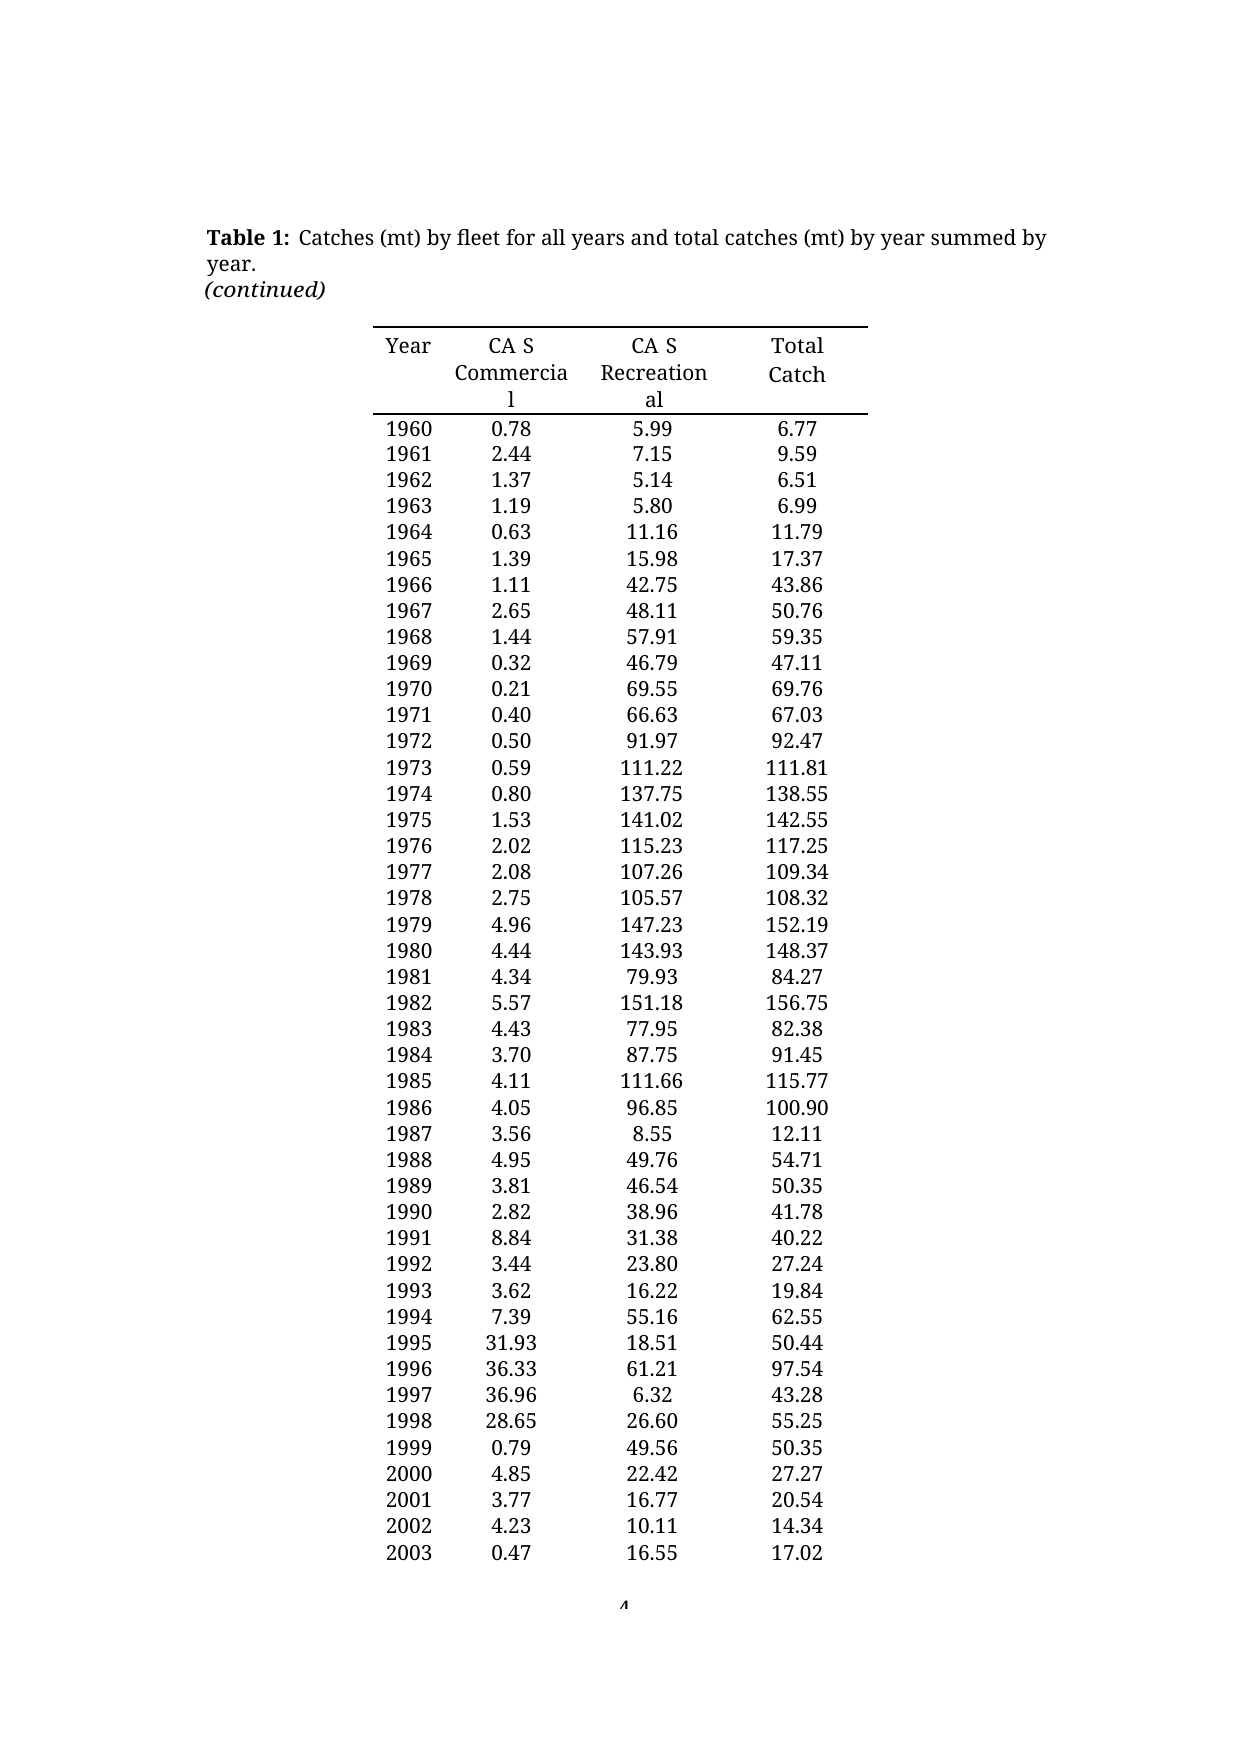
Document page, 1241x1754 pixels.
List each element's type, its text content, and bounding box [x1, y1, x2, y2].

table_cell 1.44 [442, 625, 581, 651]
table_cell 0.32 [442, 651, 581, 677]
table_cell 16.22 [581, 1279, 726, 1305]
table_cell 1.11 [442, 573, 581, 599]
table_cell 1972 [373, 730, 442, 756]
table_cell 96.85 [581, 1096, 726, 1122]
table_cell 23.80 [581, 1253, 726, 1279]
table_cell 2.08 [442, 861, 581, 887]
table_cell 117.25 [726, 834, 868, 861]
table_cell 22.42 [581, 1462, 726, 1488]
table_cell 105.57 [581, 887, 726, 913]
table_cell 3.56 [442, 1122, 581, 1148]
table_cell 14.34 [726, 1514, 868, 1540]
table_cell 15.98 [581, 547, 726, 573]
table_cell 1.39 [442, 547, 581, 573]
table_cell 111.66 [581, 1070, 726, 1096]
table_cell 5.99 [581, 415, 726, 442]
table_cell 1980 [373, 939, 442, 965]
table_cell 109.34 [726, 861, 868, 887]
table_cell 2.02 [442, 834, 581, 861]
table_cell 0.59 [442, 756, 581, 782]
table_cell 50.35 [726, 1174, 868, 1200]
table_cell 1976 [373, 834, 442, 861]
table_cell 3.81 [442, 1174, 581, 1200]
table_cell 42.75 [581, 573, 726, 599]
table_cell 1981 [373, 965, 442, 991]
table_cell 137.75 [581, 782, 726, 808]
table_cell 91.97 [581, 730, 726, 756]
table_cell 1999 [373, 1436, 442, 1462]
table_cell 79.93 [581, 965, 726, 991]
table_cell 12.11 [726, 1122, 868, 1148]
table_cell 1994 [373, 1305, 442, 1331]
table_cell 5.80 [581, 495, 726, 521]
table_cell 26.60 [581, 1410, 726, 1436]
table_cell 17.37 [726, 547, 868, 573]
table_cell 1971 [373, 704, 442, 730]
table_cell 4.34 [442, 965, 581, 991]
table_cell 1.19 [442, 495, 581, 521]
table_cell 111.22 [581, 756, 726, 782]
table_cell 50.44 [726, 1331, 868, 1357]
table_cell 4.05 [442, 1096, 581, 1122]
table_cell 6.99 [726, 495, 868, 521]
table_cell 2002 [373, 1514, 442, 1540]
table_cell 31.93 [442, 1331, 581, 1357]
table_cell 1961 [373, 442, 442, 468]
table_cell 4.23 [442, 1514, 581, 1540]
table_cell 2003 [373, 1540, 442, 1568]
table_cell 1992 [373, 1253, 442, 1279]
table_cell 4.44 [442, 939, 581, 965]
table_cell 1967 [373, 599, 442, 625]
table_cell 5.14 [581, 468, 726, 494]
table_cell 1979 [373, 913, 442, 939]
table_cell 1965 [373, 547, 442, 573]
table_cell 92.47 [726, 730, 868, 756]
table_cell 1974 [373, 782, 442, 808]
table_cell 9.59 [726, 442, 868, 468]
table_cell 0.80 [442, 782, 581, 808]
table_header CA S Commercial [442, 328, 581, 413]
table_cell 20.54 [726, 1488, 868, 1514]
table_cell 1986 [373, 1096, 442, 1122]
table_cell 54.71 [726, 1148, 868, 1174]
table_cell 41.78 [726, 1200, 868, 1227]
table_cell 55.25 [726, 1410, 868, 1436]
table_cell 3.70 [442, 1044, 581, 1070]
table_cell 115.23 [581, 834, 726, 861]
table_cell 1966 [373, 573, 442, 599]
table_cell 1970 [373, 678, 442, 704]
table_cell 156.75 [726, 991, 868, 1017]
table_cell 11.79 [726, 521, 868, 547]
table_header CA S Recreational [581, 328, 726, 413]
table_cell 1.37 [442, 468, 581, 494]
table_cell 5.57 [442, 991, 581, 1017]
table_cell 141.02 [581, 808, 726, 834]
table_cell 50.35 [726, 1436, 868, 1462]
table_cell 0.78 [442, 415, 581, 442]
table_cell 11.16 [581, 521, 726, 547]
table_cell 2.82 [442, 1200, 581, 1227]
table_cell 142.55 [726, 808, 868, 834]
table_cell 69.76 [726, 678, 868, 704]
table_cell 1969 [373, 651, 442, 677]
table_cell 1960 [373, 415, 442, 442]
table_cell 36.96 [442, 1384, 581, 1409]
table_cell 1988 [373, 1148, 442, 1174]
table_cell 0.50 [442, 730, 581, 756]
table_header Total Catch [726, 328, 868, 413]
table_cell 16.77 [581, 1488, 726, 1514]
table_cell 147.23 [581, 913, 726, 939]
table_cell 1984 [373, 1044, 442, 1070]
table_cell 152.19 [726, 913, 868, 939]
table_cell 28.65 [442, 1410, 581, 1436]
table_cell 69.55 [581, 678, 726, 704]
table_cell 1963 [373, 495, 442, 521]
table_cell 62.55 [726, 1305, 868, 1331]
table_cell 48.11 [581, 599, 726, 625]
table_cell 1998 [373, 1410, 442, 1436]
table_cell 19.84 [726, 1279, 868, 1305]
table_cell 7.15 [581, 442, 726, 468]
table_cell 27.27 [726, 1462, 868, 1488]
table_cell 0.63 [442, 521, 581, 547]
table_cell 55.16 [581, 1305, 726, 1331]
table_cell 87.75 [581, 1044, 726, 1070]
table_cell 6.77 [726, 415, 868, 442]
table_cell 40.22 [726, 1227, 868, 1253]
table_cell 97.54 [726, 1357, 868, 1383]
table_cell 1989 [373, 1174, 442, 1200]
table_cell 138.55 [726, 782, 868, 808]
table_cell 1991 [373, 1227, 442, 1253]
table_cell 1978 [373, 887, 442, 913]
table_header Year [373, 328, 442, 413]
table_cell 1.53 [442, 808, 581, 834]
table_cell 4.85 [442, 1462, 581, 1488]
table_cell 2.44 [442, 442, 581, 468]
table_cell 8.84 [442, 1227, 581, 1253]
table_cell 2000 [373, 1462, 442, 1488]
table_cell 2.75 [442, 887, 581, 913]
table_cell 115.77 [726, 1070, 868, 1096]
table_cell 148.37 [726, 939, 868, 965]
table_cell 50.76 [726, 599, 868, 625]
table_cell 49.76 [581, 1148, 726, 1174]
table_cell 31.38 [581, 1227, 726, 1253]
table_cell 3.62 [442, 1279, 581, 1305]
table_cell 43.86 [726, 573, 868, 599]
table_cell 3.44 [442, 1253, 581, 1279]
table_cell 10.11 [581, 1514, 726, 1540]
table_cell 18.51 [581, 1331, 726, 1357]
table_cell 0.40 [442, 704, 581, 730]
table_cell 1993 [373, 1279, 442, 1305]
table_cell 43.28 [726, 1384, 868, 1409]
table_cell 6.51 [726, 468, 868, 494]
table_cell 1997 [373, 1384, 442, 1409]
table_cell 2.65 [442, 599, 581, 625]
table_cell 59.35 [726, 625, 868, 651]
table_cell 4.95 [442, 1148, 581, 1174]
table_cell 151.18 [581, 991, 726, 1017]
table_cell 0.47 [442, 1540, 581, 1568]
table_cell 100.90 [726, 1096, 868, 1122]
table_cell 1995 [373, 1331, 442, 1357]
table_cell 1964 [373, 521, 442, 547]
table_cell 7.39 [442, 1305, 581, 1331]
table_cell 1975 [373, 808, 442, 834]
table_cell 108.32 [726, 887, 868, 913]
table_cell 16.55 [581, 1540, 726, 1568]
table_cell 1982 [373, 991, 442, 1017]
table_cell 0.79 [442, 1436, 581, 1462]
table_cell 84.27 [726, 965, 868, 991]
table_cell 1977 [373, 861, 442, 887]
table_cell 1987 [373, 1122, 442, 1148]
text (continued) [204, 277, 1065, 303]
table_cell 8.55 [581, 1122, 726, 1148]
table_cell 2001 [373, 1488, 442, 1514]
table_cell 46.79 [581, 651, 726, 677]
table_cell 1962 [373, 468, 442, 494]
table_cell 61.21 [581, 1357, 726, 1383]
table_cell 36.33 [442, 1357, 581, 1383]
table_cell 66.63 [581, 704, 726, 730]
table_cell 17.02 [726, 1540, 868, 1568]
table_cell 4.43 [442, 1018, 581, 1043]
table_cell 77.95 [581, 1018, 726, 1043]
table_cell 91.45 [726, 1044, 868, 1070]
table_cell 82.38 [726, 1018, 868, 1043]
table_cell 1990 [373, 1200, 442, 1227]
table_cell 143.93 [581, 939, 726, 965]
table_cell 1996 [373, 1357, 442, 1383]
table_cell 111.81 [726, 756, 868, 782]
table_cell 49.56 [581, 1436, 726, 1462]
table_cell 46.54 [581, 1174, 726, 1200]
table_cell 6.32 [581, 1384, 726, 1409]
table_cell 4.96 [442, 913, 581, 939]
table_cell 107.26 [581, 861, 726, 887]
text Table 1: Catches (mt) by fleet for all years and total catches (mt) by year summed by year. [207, 224, 1065, 277]
table_cell 4.11 [442, 1070, 581, 1096]
table_cell 67.03 [726, 704, 868, 730]
table_cell 1983 [373, 1018, 442, 1043]
table_cell 47.11 [726, 651, 868, 677]
table_cell 38.96 [581, 1200, 726, 1227]
table_cell 1985 [373, 1070, 442, 1096]
table_cell 27.24 [726, 1253, 868, 1279]
table_cell 57.91 [581, 625, 726, 651]
table_cell 1973 [373, 756, 442, 782]
table_cell 3.77 [442, 1488, 581, 1514]
table_cell 1968 [373, 625, 442, 651]
table_cell 0.21 [442, 678, 581, 704]
